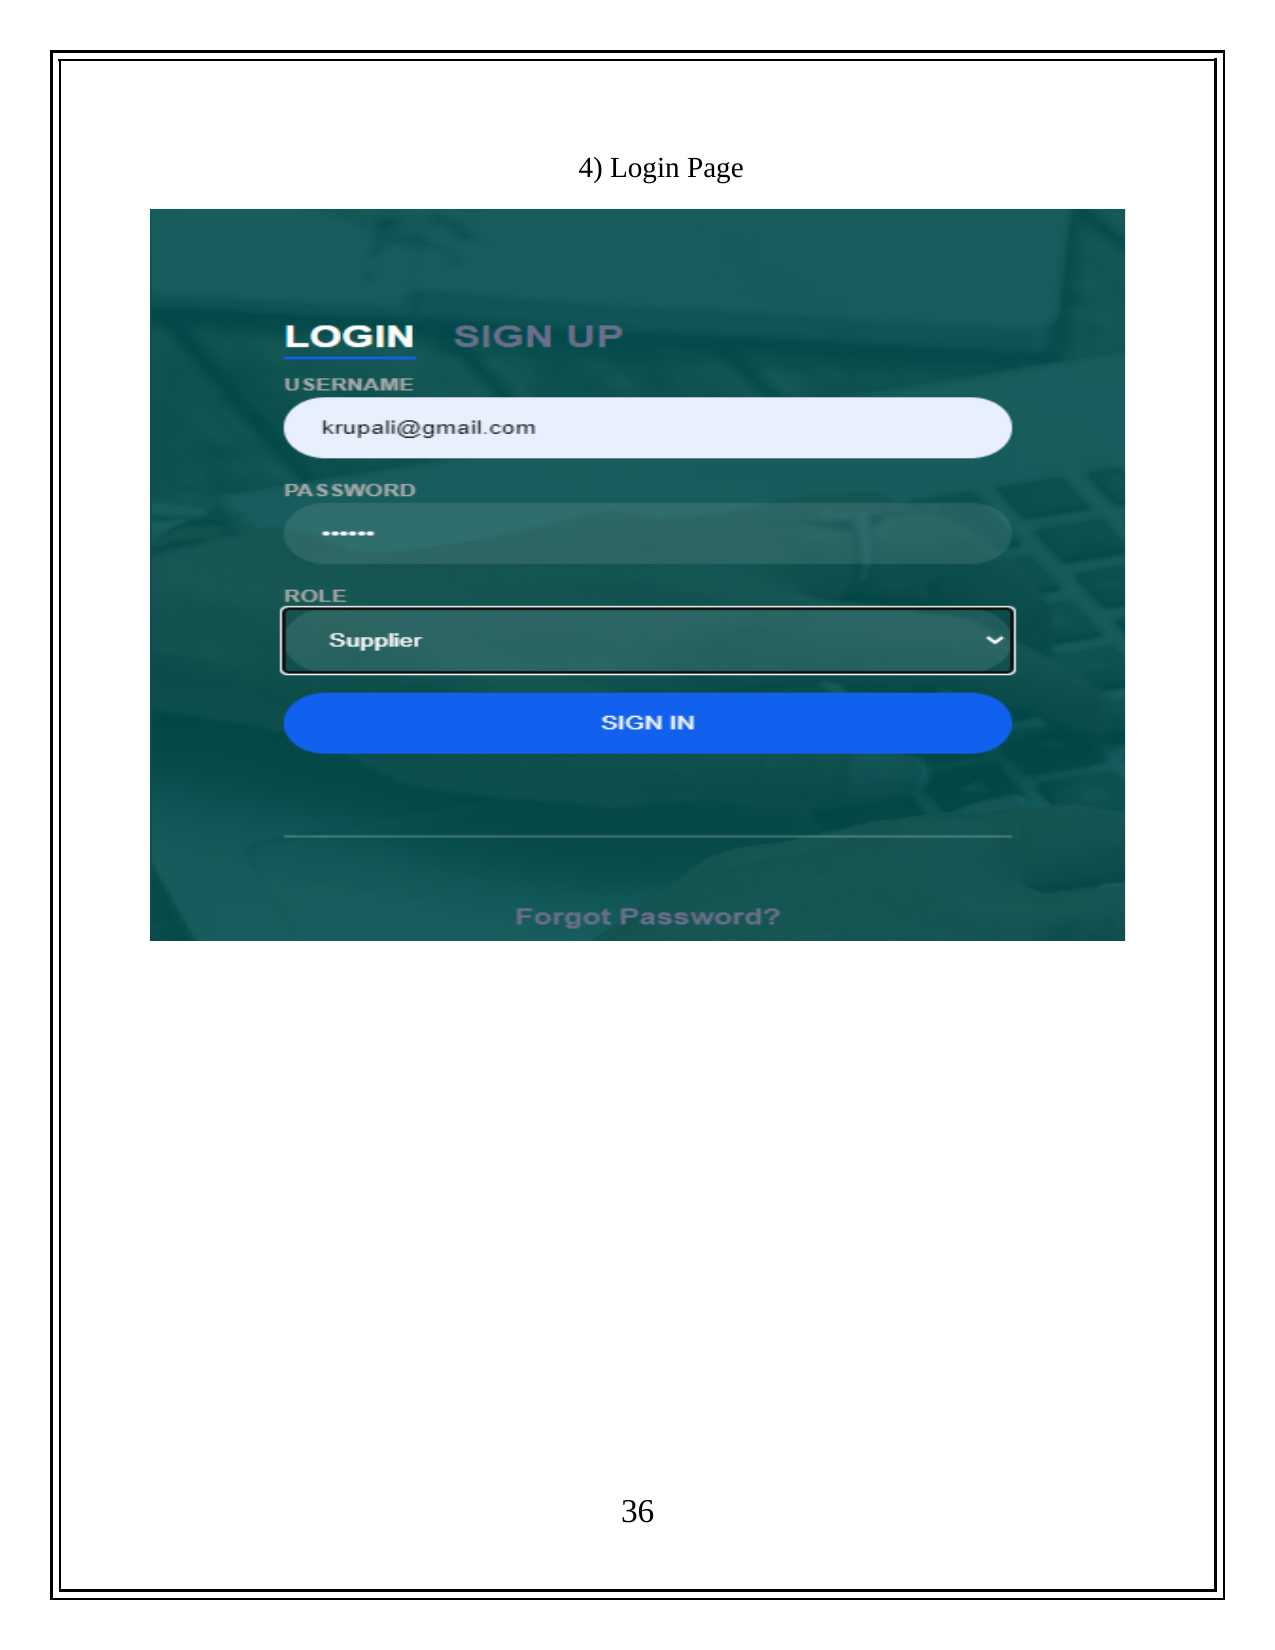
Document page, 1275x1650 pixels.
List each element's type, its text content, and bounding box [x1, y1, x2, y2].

text 4) Login Page [197, 150, 1125, 183]
picture [150, 209, 1125, 941]
